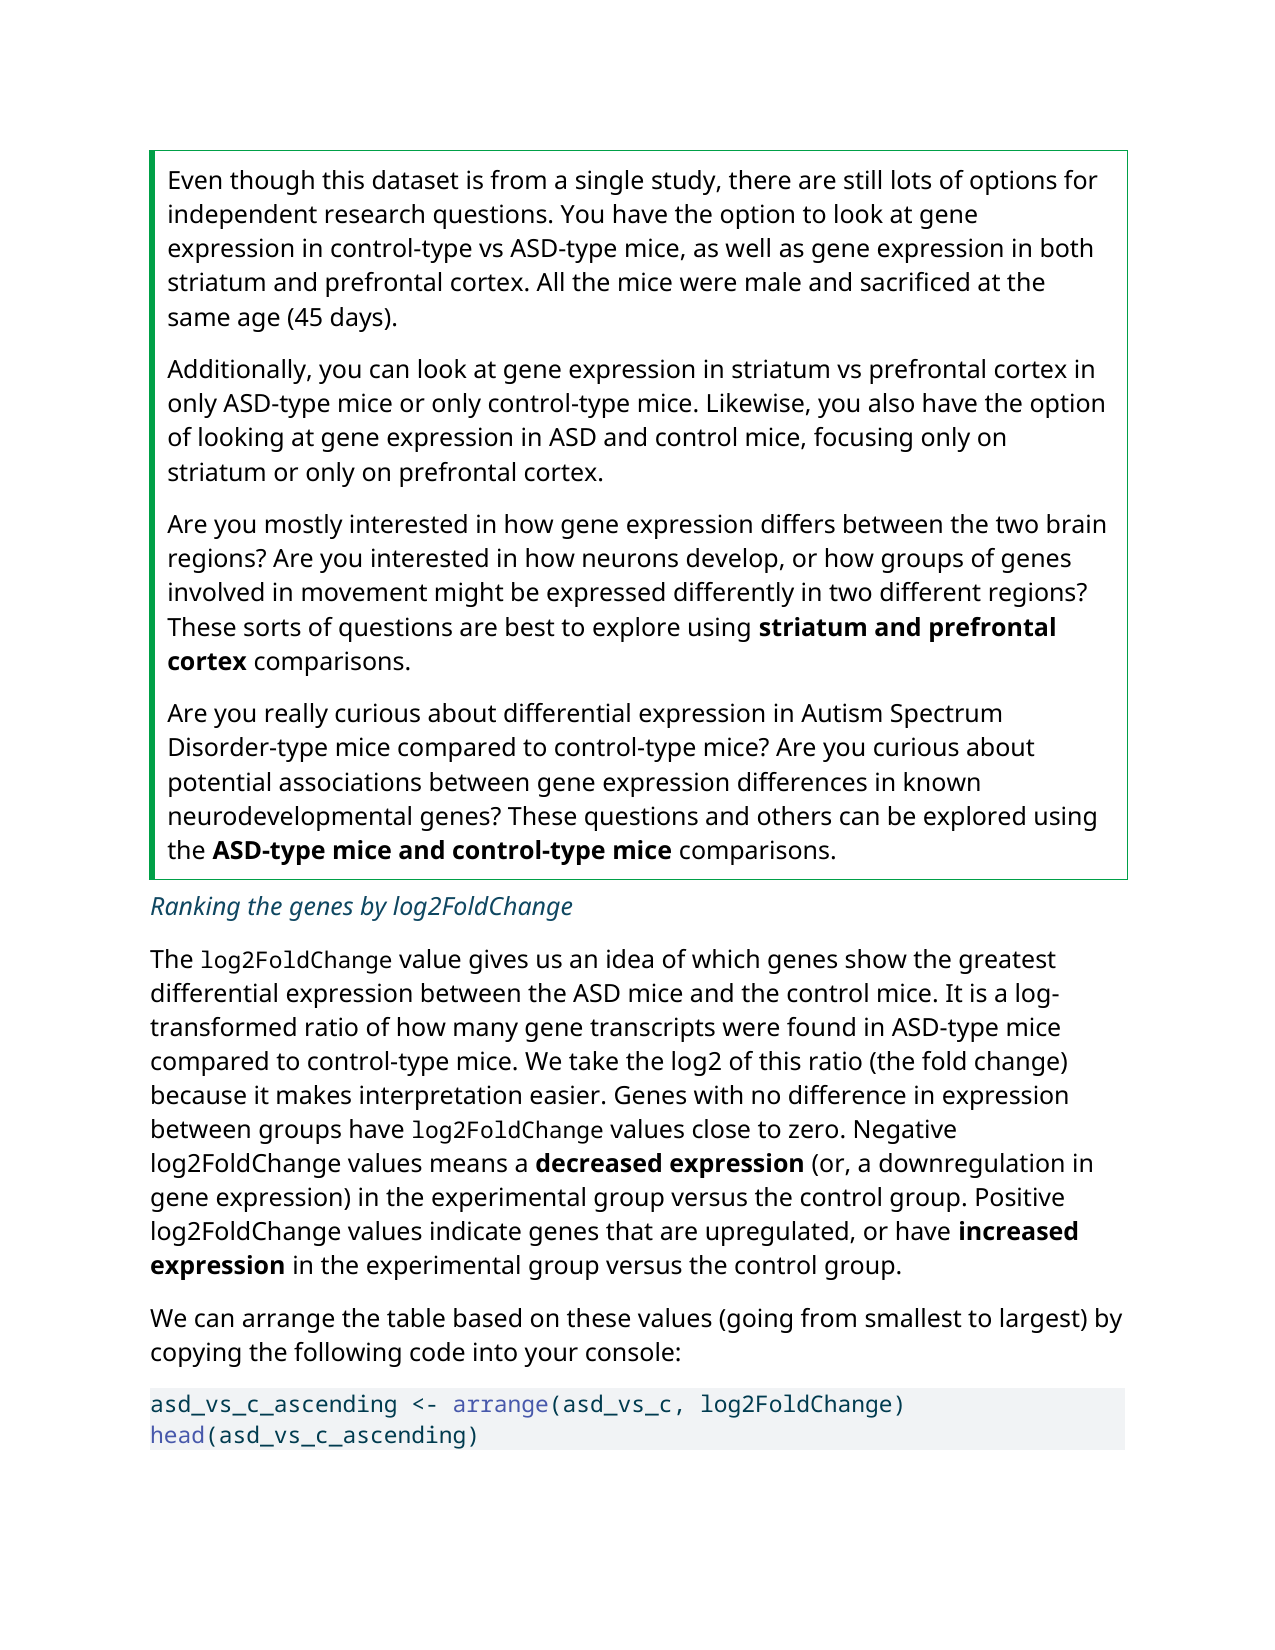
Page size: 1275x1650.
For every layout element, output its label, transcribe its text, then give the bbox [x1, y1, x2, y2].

table_cell Even though this dataset is from a single study, there are still lots of options for independent research questions. You have the option to look at gene expression in control-type vs ASD-type mice, as well as gene expression in both striatum and prefrontal cortex. All the mice were male and sacrificed at the same age (45 days). Additionally, you can look at gene expression in striatum vs prefrontal cortex in only ASD-type mice or only control-type mice. Likewise, you also have the option of looking at gene expression in ASD and control mice, focusing only on striatum or only on prefrontal cortex. Are you mostly interested in how gene expression differs between the two brain regions? Are you interested in how neurons develop, or how groups of genes involved in movement might be expressed differently in two different regions? These sorts of questions are best to explore using striatum and prefrontal cortex comparisons. Are you really curious about differential expression in Autism Spectrum Disorder-type mice compared to control-type mice? Are you curious about potential associations between gene expression differences in known neurodevelopmental genes? These questions and others can be explored using the ASD-type mice and control-type mice comparisons. [155, 151, 1127, 879]
text The log2FoldChange value gives us an idea of which genes show the greatest differential expression between the ASD mice and the control mice. It is a log-transformed ratio of how many gene transcripts were found in ASD-type mice compared to control-type mice. We take the log2 of this ratio (the fold change) because it makes interpretation easier. Genes with no difference in expression between groups have log2FoldChange values close to zero. Negative log2FoldChange values means a decreased expression (or, a downregulation in gene expression) in the experimental group versus the control group. Positive log2FoldChange values indicate genes that are upregulated, or have increased expression in the experimental group versus the control group. [150, 941, 1125, 1282]
subtitle Ranking the genes by log2FoldChange [150, 889, 1125, 923]
text asd_vs_c_ascending <- arrange(asd_vs_c, log2FoldChange) head(asd_vs_c_ascending) [480, 1388, 1125, 1450]
text We can arrange the table based on these values (going from smallest to largest) by copying the following code into your console: [150, 1301, 1125, 1369]
